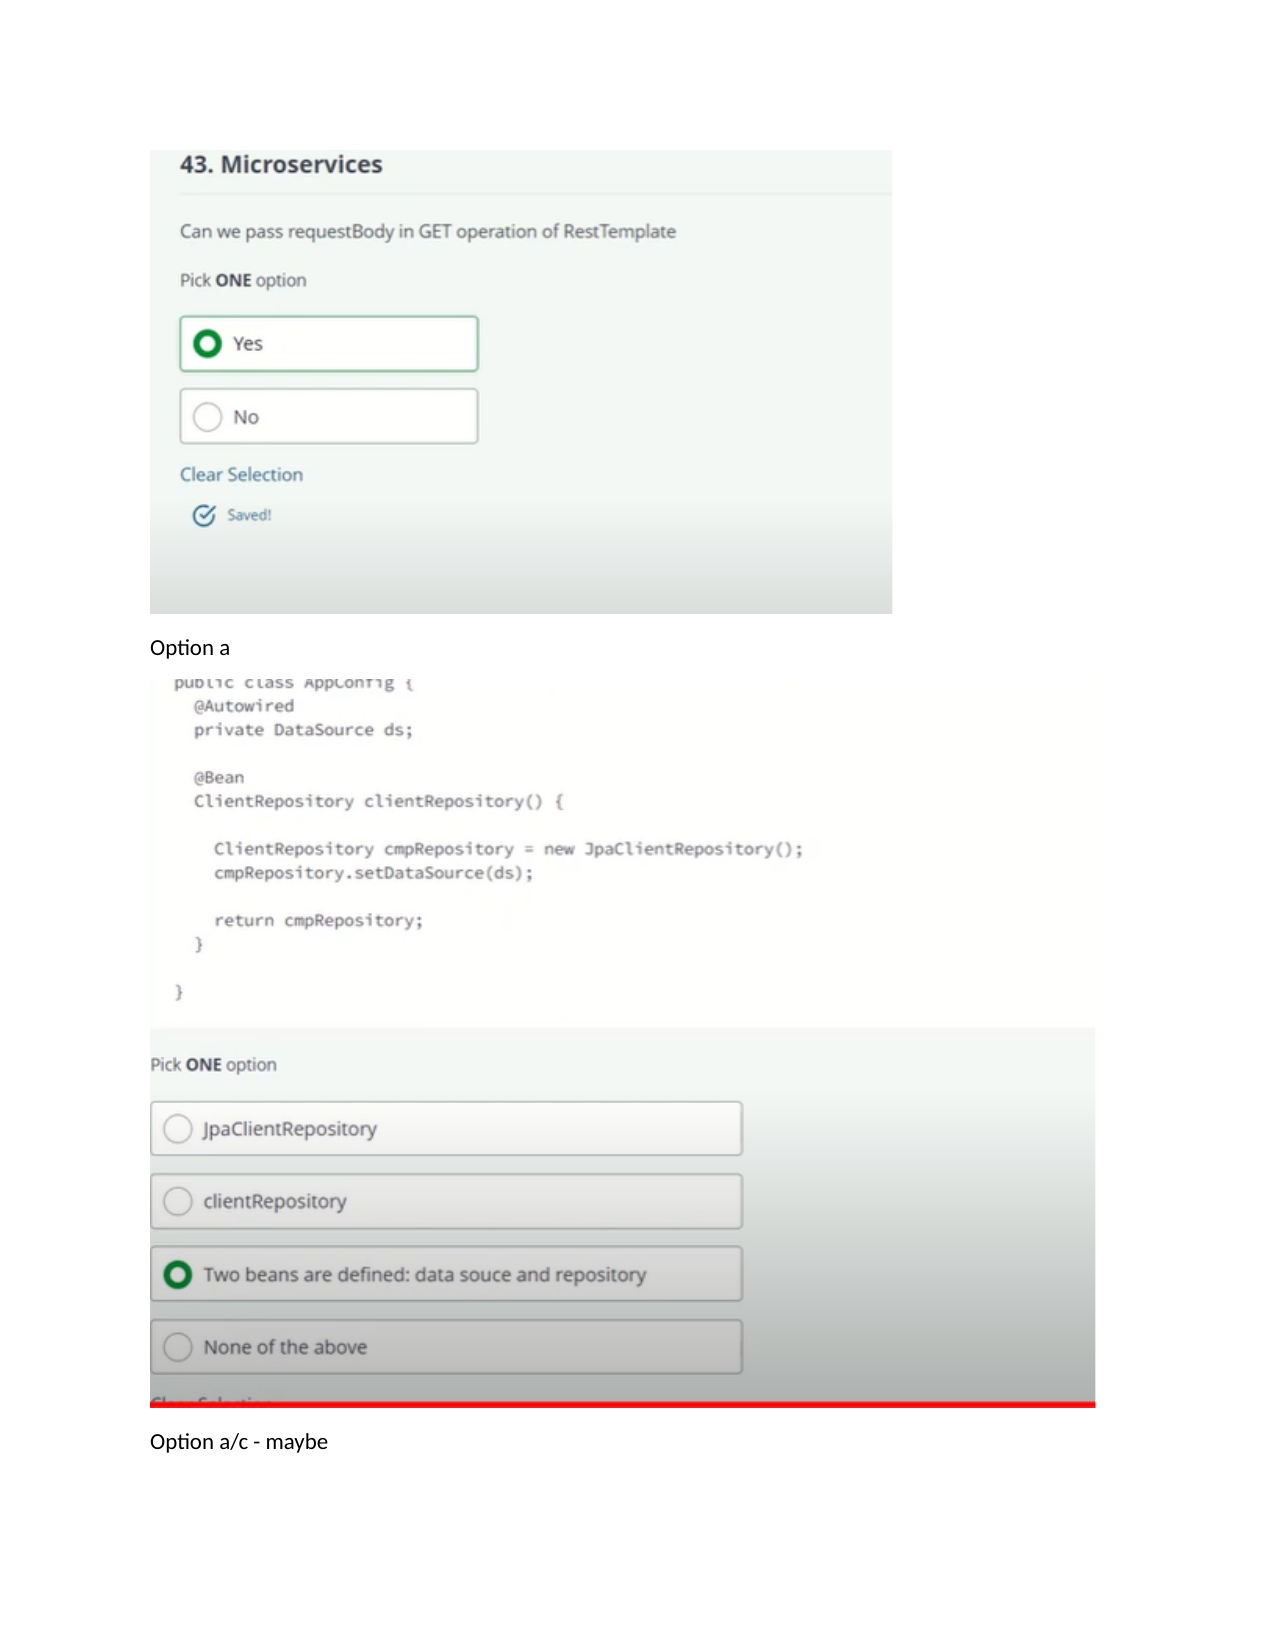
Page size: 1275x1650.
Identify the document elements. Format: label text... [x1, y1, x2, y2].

picture [150, 679, 1096, 1408]
text Option a/c - maybe [150, 1427, 1125, 1455]
picture [150, 150, 893, 614]
text Option a [150, 633, 1125, 661]
